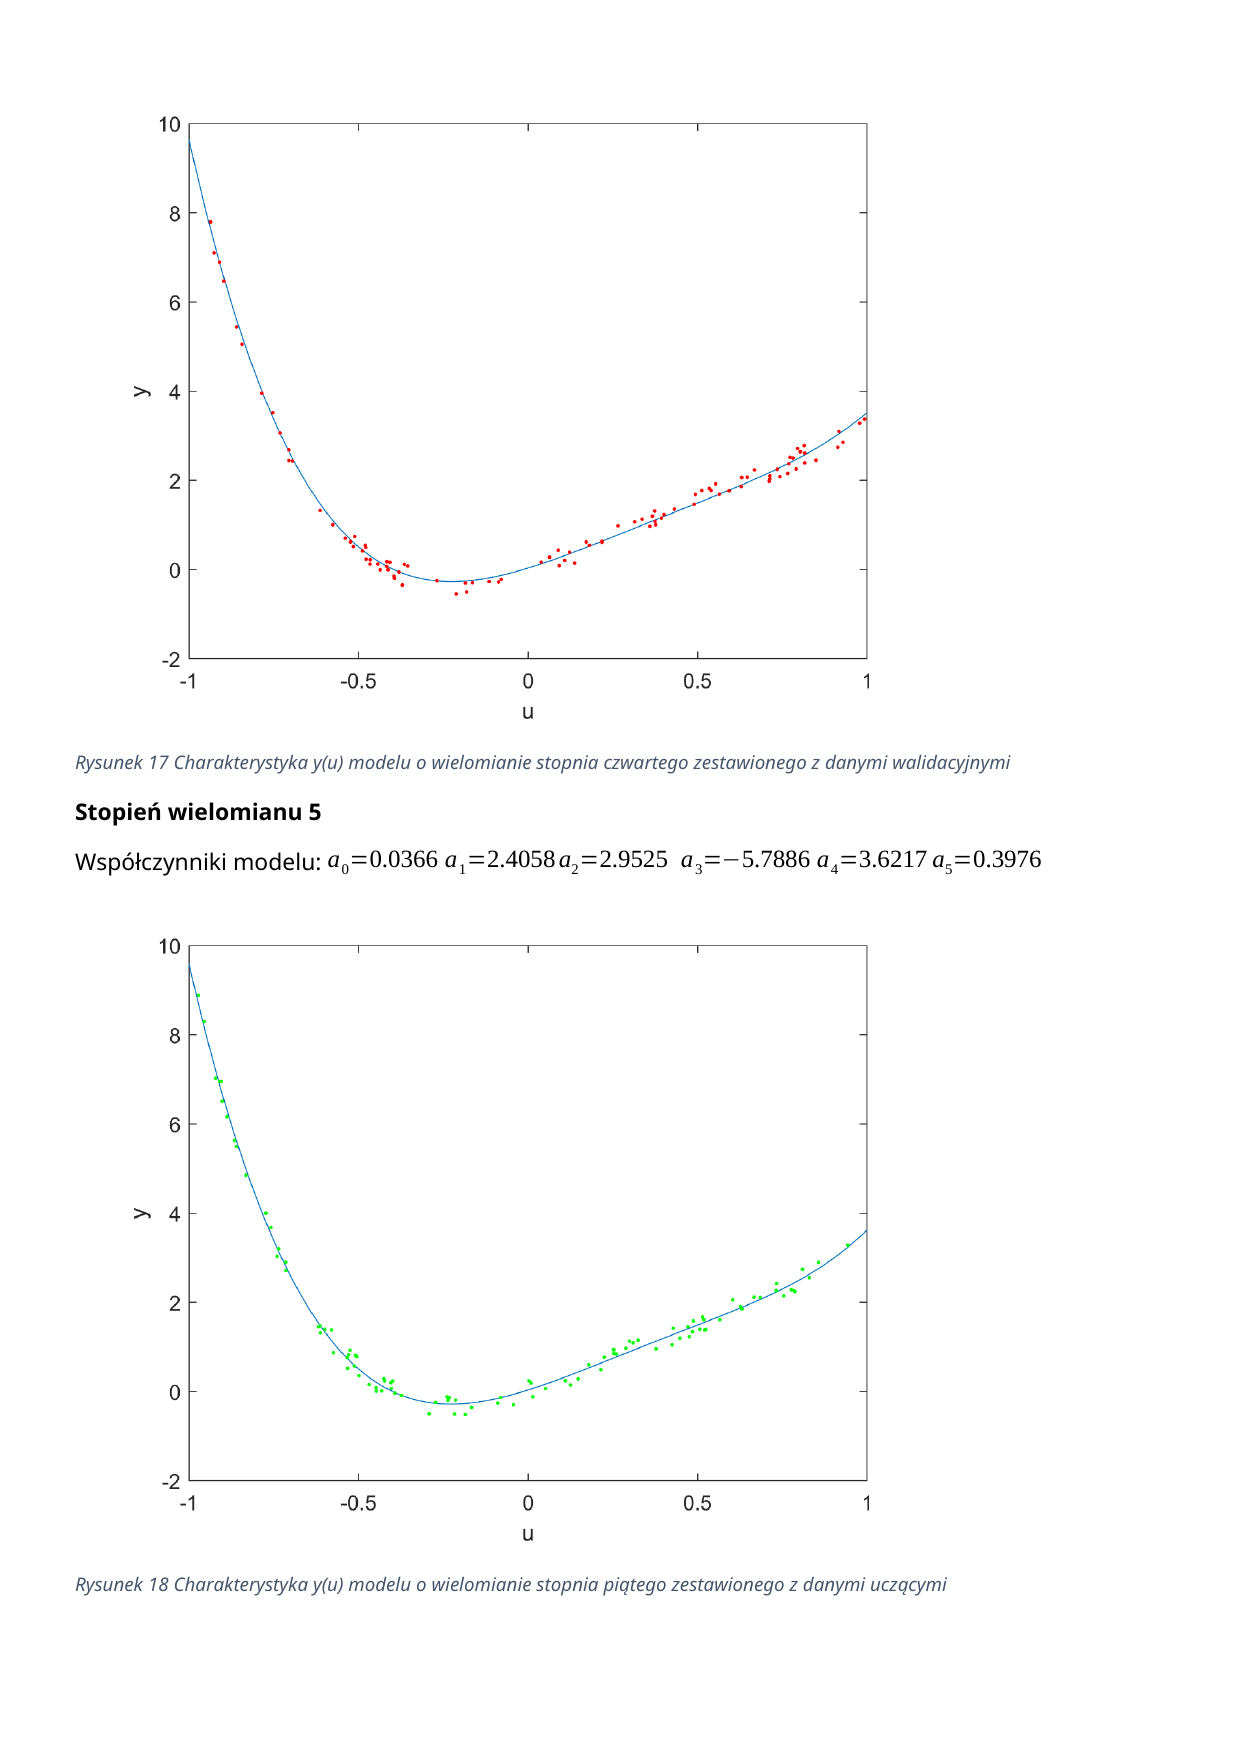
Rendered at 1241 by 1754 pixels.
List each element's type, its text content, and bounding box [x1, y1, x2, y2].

text Stopień wielomianu 5 [75, 796, 1165, 827]
text Rysunek 18 Charakterystyka y(u) modelu o wielomianie stopnia piątego zestawionego z danymi uczącymi [75, 1571, 1165, 1597]
picture [75, 75, 949, 731]
text Rysunek 17 Charakterystyka y(u) modelu o wielomianie stopnia czwartego zestawionego z danymi walidacyjnymi [75, 749, 1165, 775]
picture [75, 896, 949, 1553]
text Współczynniki modelu: [75, 846, 1165, 877]
